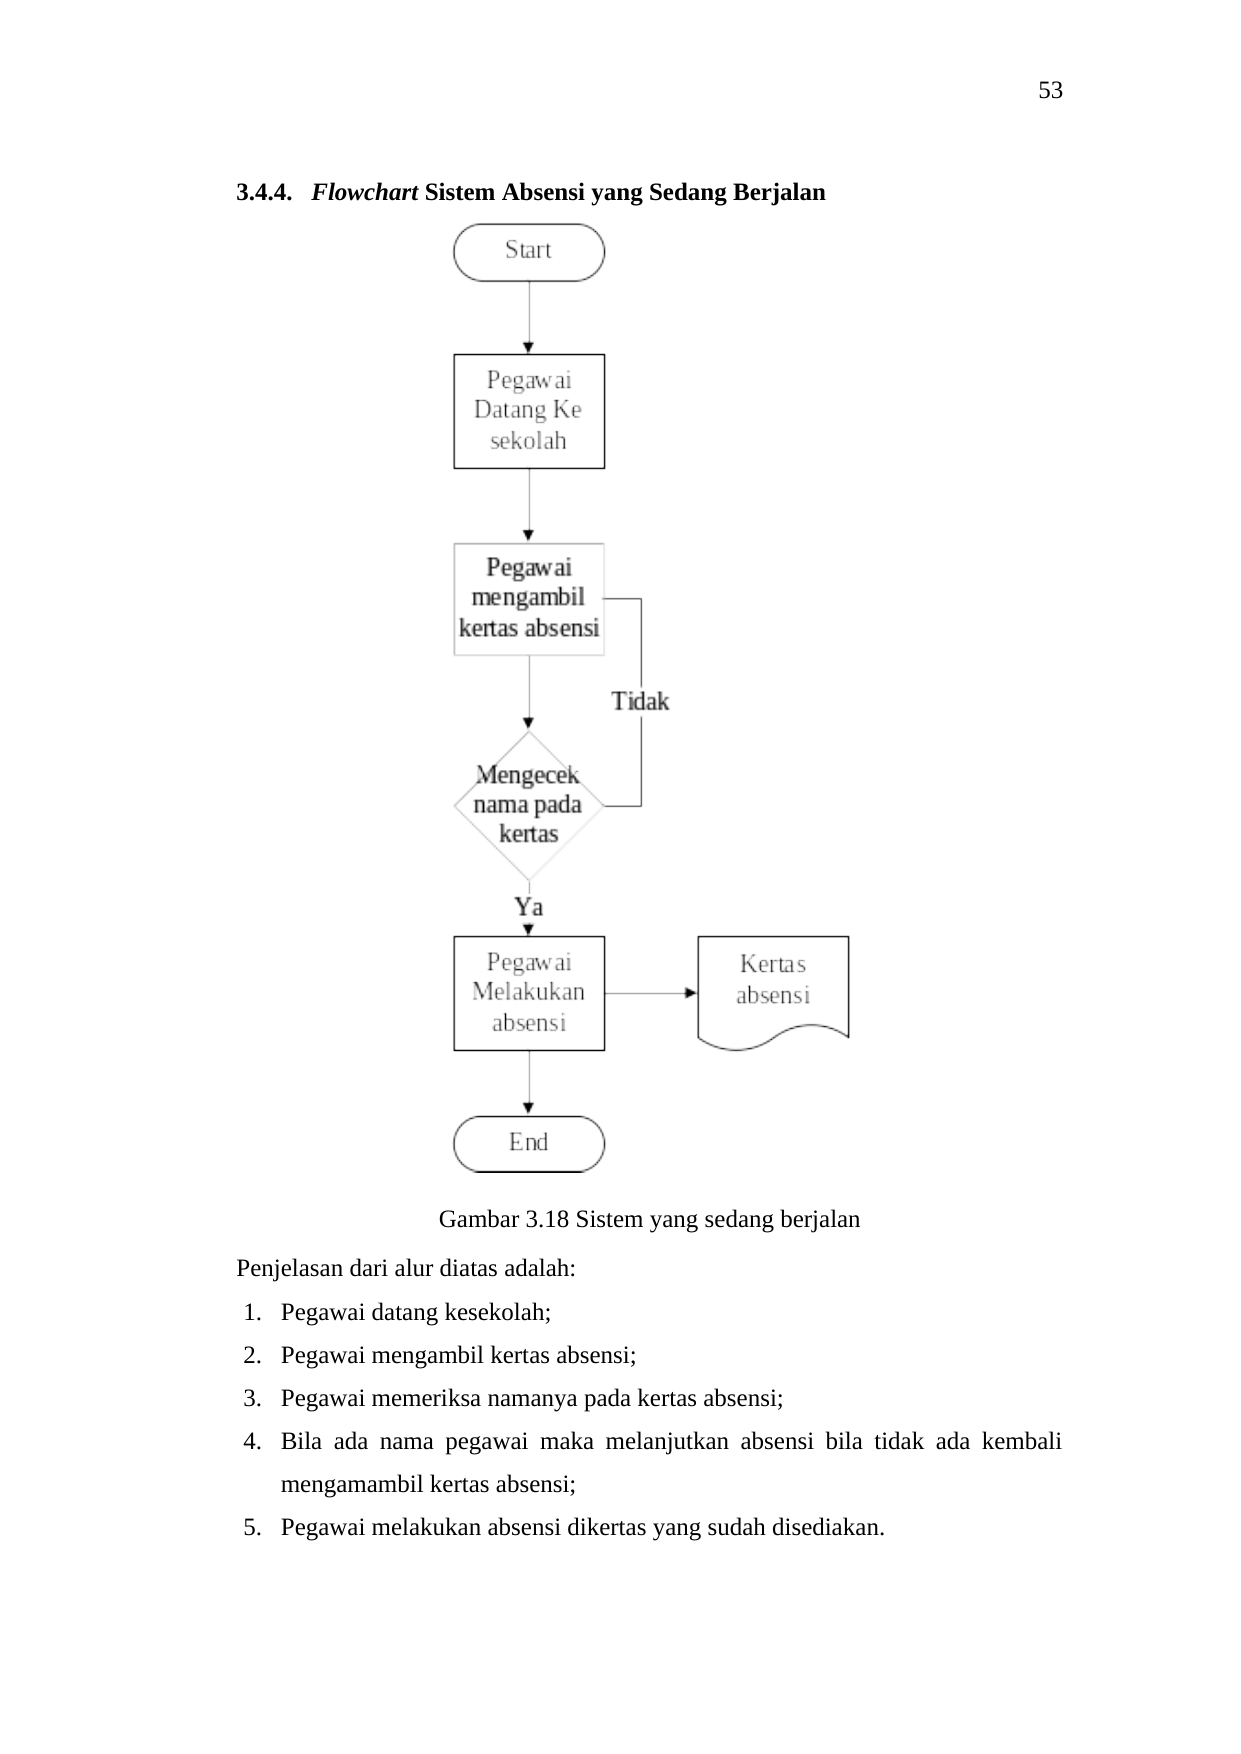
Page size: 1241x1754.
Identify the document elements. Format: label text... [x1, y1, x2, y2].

list Bila ada nama pegawai maka melanjutkan absensi bila tidak ada kembali mengamambil kertas absensi; [243, 1426, 1063, 1498]
list Pegawai mengambil kertas absensi; [243, 1340, 1063, 1368]
text Penjelasan dari alur diatas adalah: [236, 1253, 1063, 1282]
list Pegawai datang kesekolah; [243, 1297, 1063, 1325]
list Pegawai memeriksa namanya pada kertas absensi; [243, 1383, 1063, 1412]
subtitle Flowchart Sistem Absensi yang Sedang Berjalan [236, 177, 1063, 206]
list Pegawai melakukan absensi dikertas yang sudah disediakan. [243, 1512, 1063, 1541]
